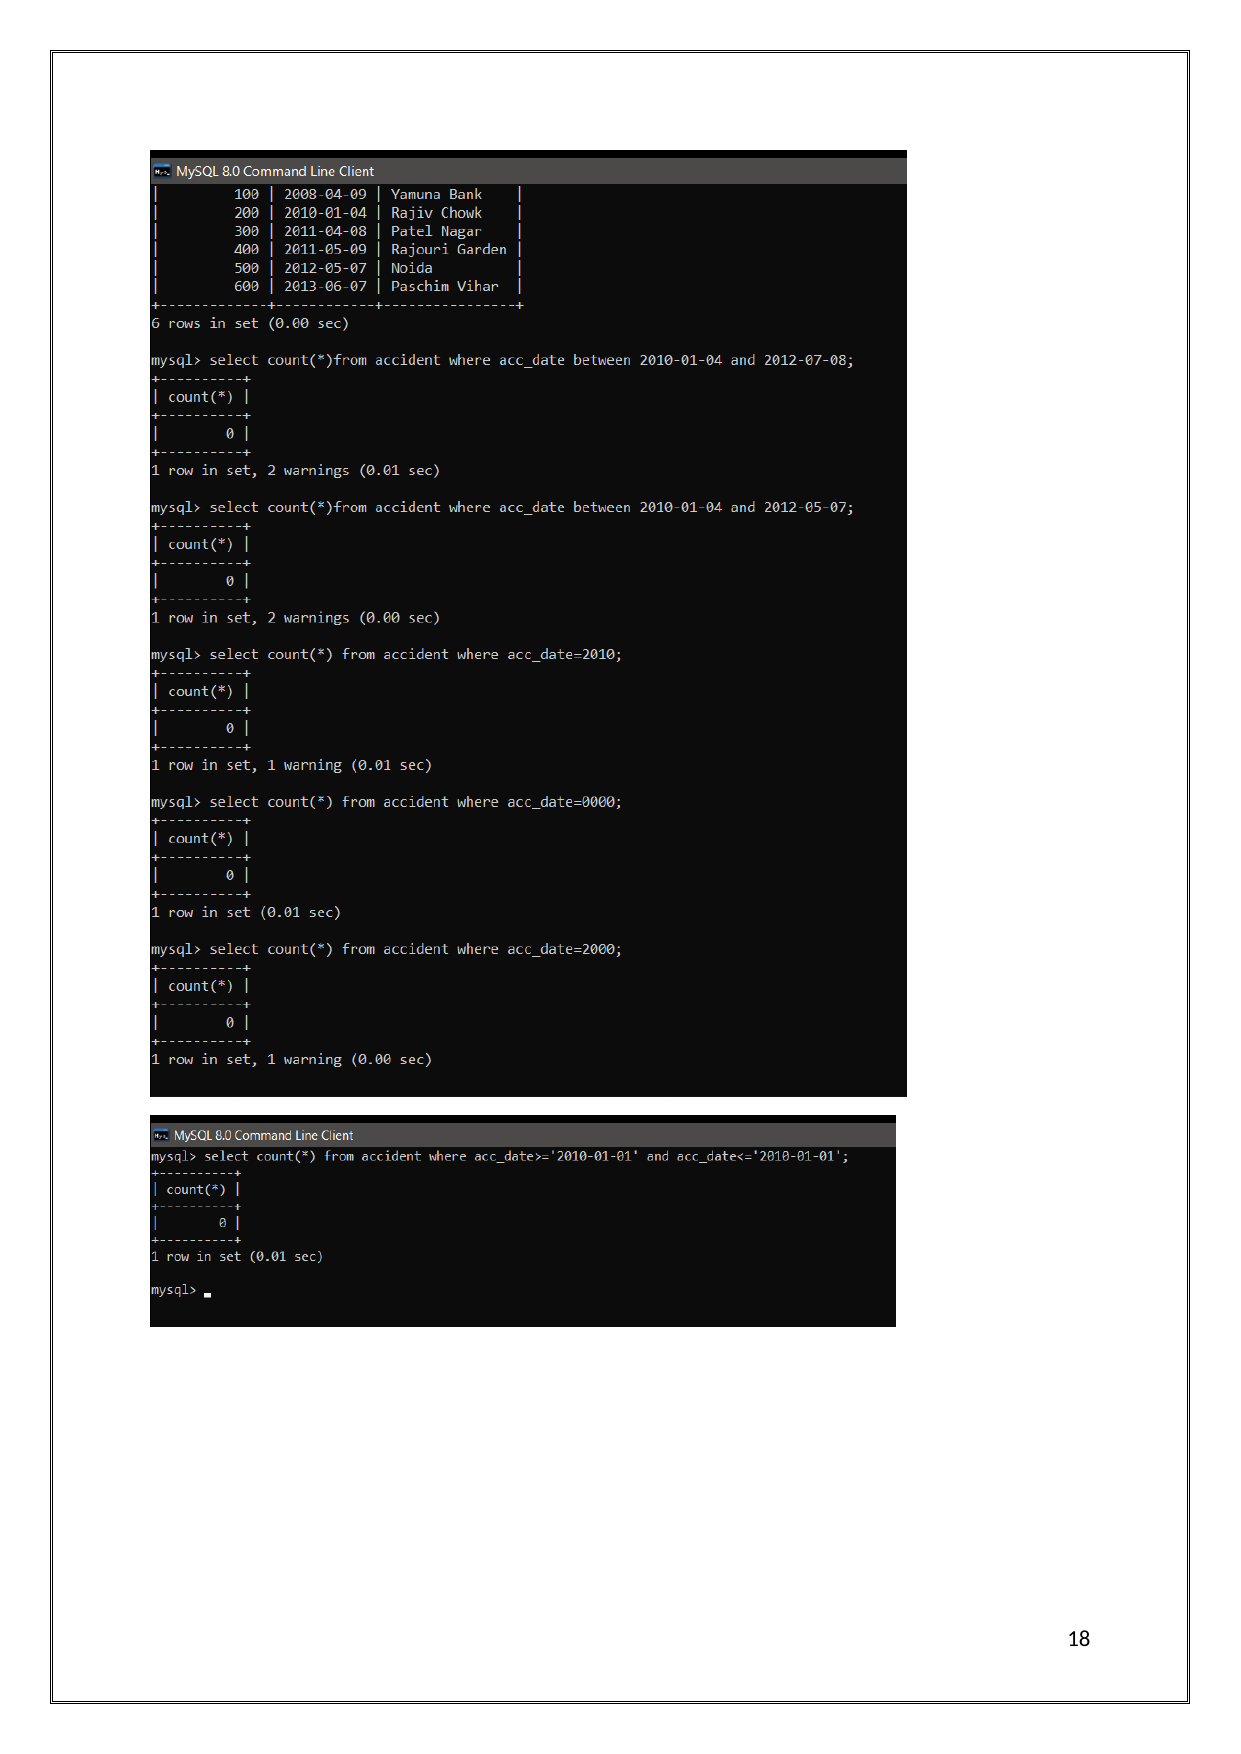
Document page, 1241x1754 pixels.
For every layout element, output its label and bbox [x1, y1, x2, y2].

picture [150, 1115, 896, 1327]
picture [150, 150, 907, 1097]
